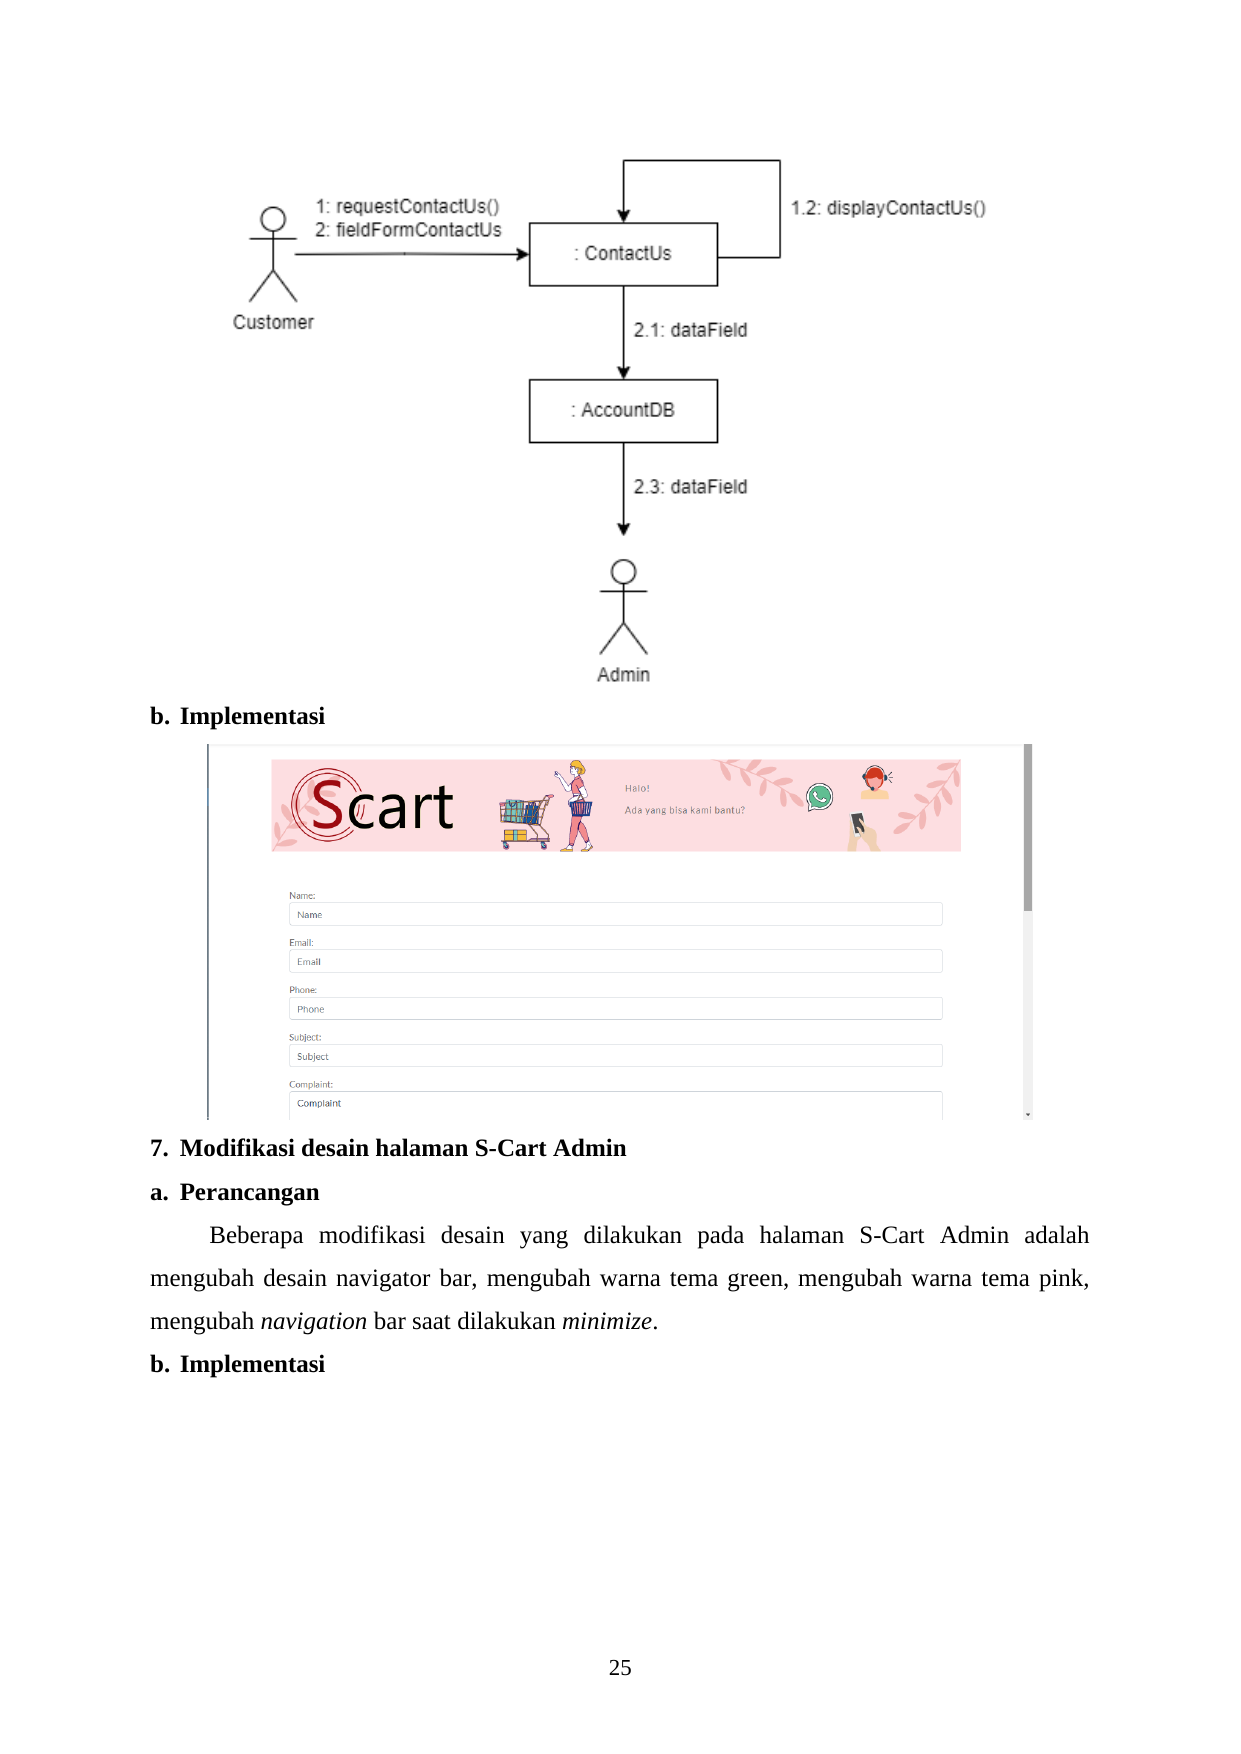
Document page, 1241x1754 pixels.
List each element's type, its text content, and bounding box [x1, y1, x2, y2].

text Beberapa modifikasi desain yang dilakukan pada halaman S-Cart Admin adalah mengubah desain navigator bar, mengubah warna tema green, mengubah warna tema pink, mengubah navigation bar saat dilakukan minimize. [150, 1220, 1090, 1335]
list Implementasi [150, 701, 1090, 730]
list Implementasi [150, 1349, 1090, 1378]
picture [207, 744, 1033, 1120]
subtitle Modifikasi desain halaman S-Cart Admin [150, 1133, 1090, 1162]
list Perancangan [150, 1177, 1090, 1205]
picture [232, 150, 1008, 688]
